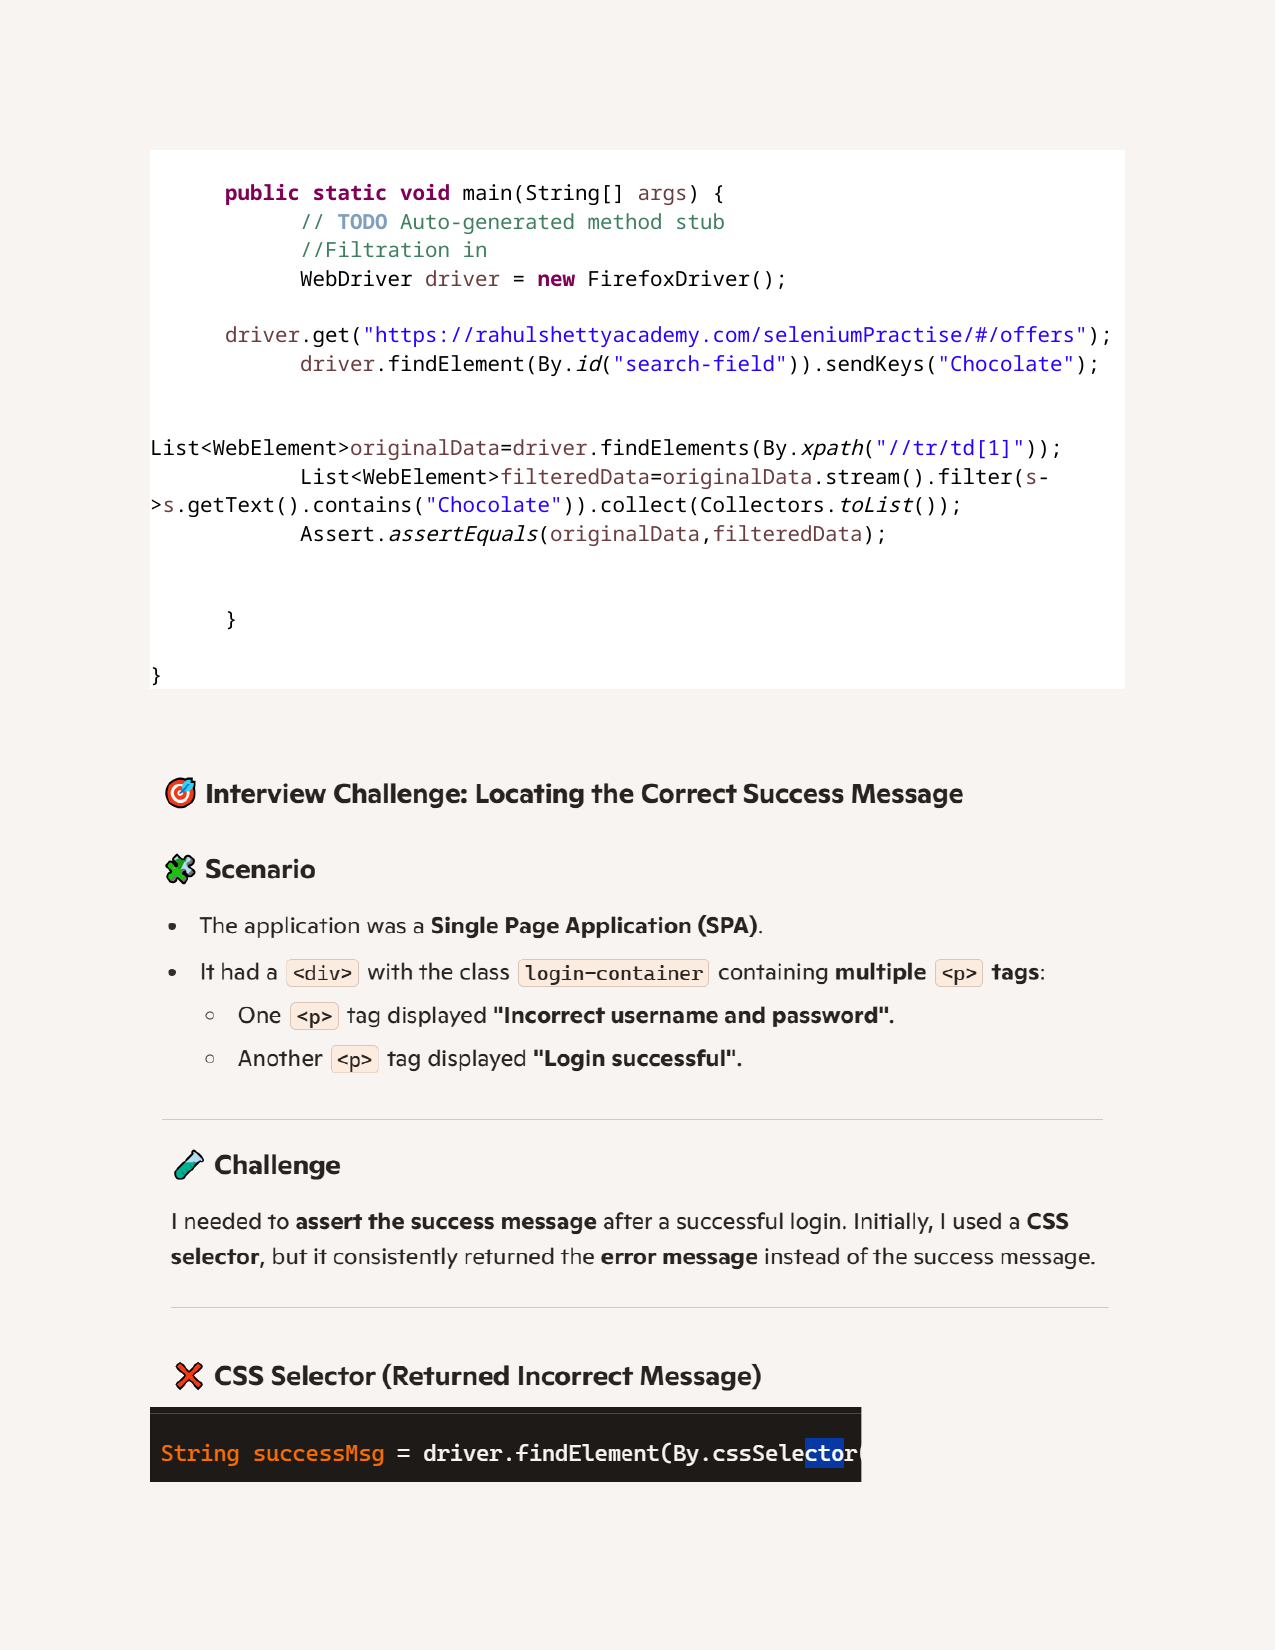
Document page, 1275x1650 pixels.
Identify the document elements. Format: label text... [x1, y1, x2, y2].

text } [150, 661, 1125, 689]
text List<WebElement>originalData=driver.findElements(By.xpath("//tr/td[1]")); [150, 377, 1125, 462]
text driver.get("https://rahulshettyacademy.com/seleniumPractise/#/offers"); [150, 292, 1125, 349]
text List<WebElement>filteredData=originalData.stream().filter(s->s.getText().contains("Chocolate")).collect(Collectors.toList()); [150, 462, 1125, 519]
picture [150, 1407, 862, 1482]
text } [150, 604, 1125, 632]
text Assert.assertEquals(originalData,filteredData); [150, 519, 1125, 547]
picture [150, 1144, 1125, 1400]
text public static void main(String[] args) { [150, 178, 1125, 207]
text driver.findElement(By.id("search-field")).sendKeys("Chocolate"); [150, 349, 1125, 377]
text // TODO Auto-generated method stub [150, 207, 1125, 235]
text //Filtration in [150, 235, 1125, 264]
text WebDriver driver = new FirefoxDriver(); [150, 264, 1125, 292]
picture [150, 766, 1125, 1137]
